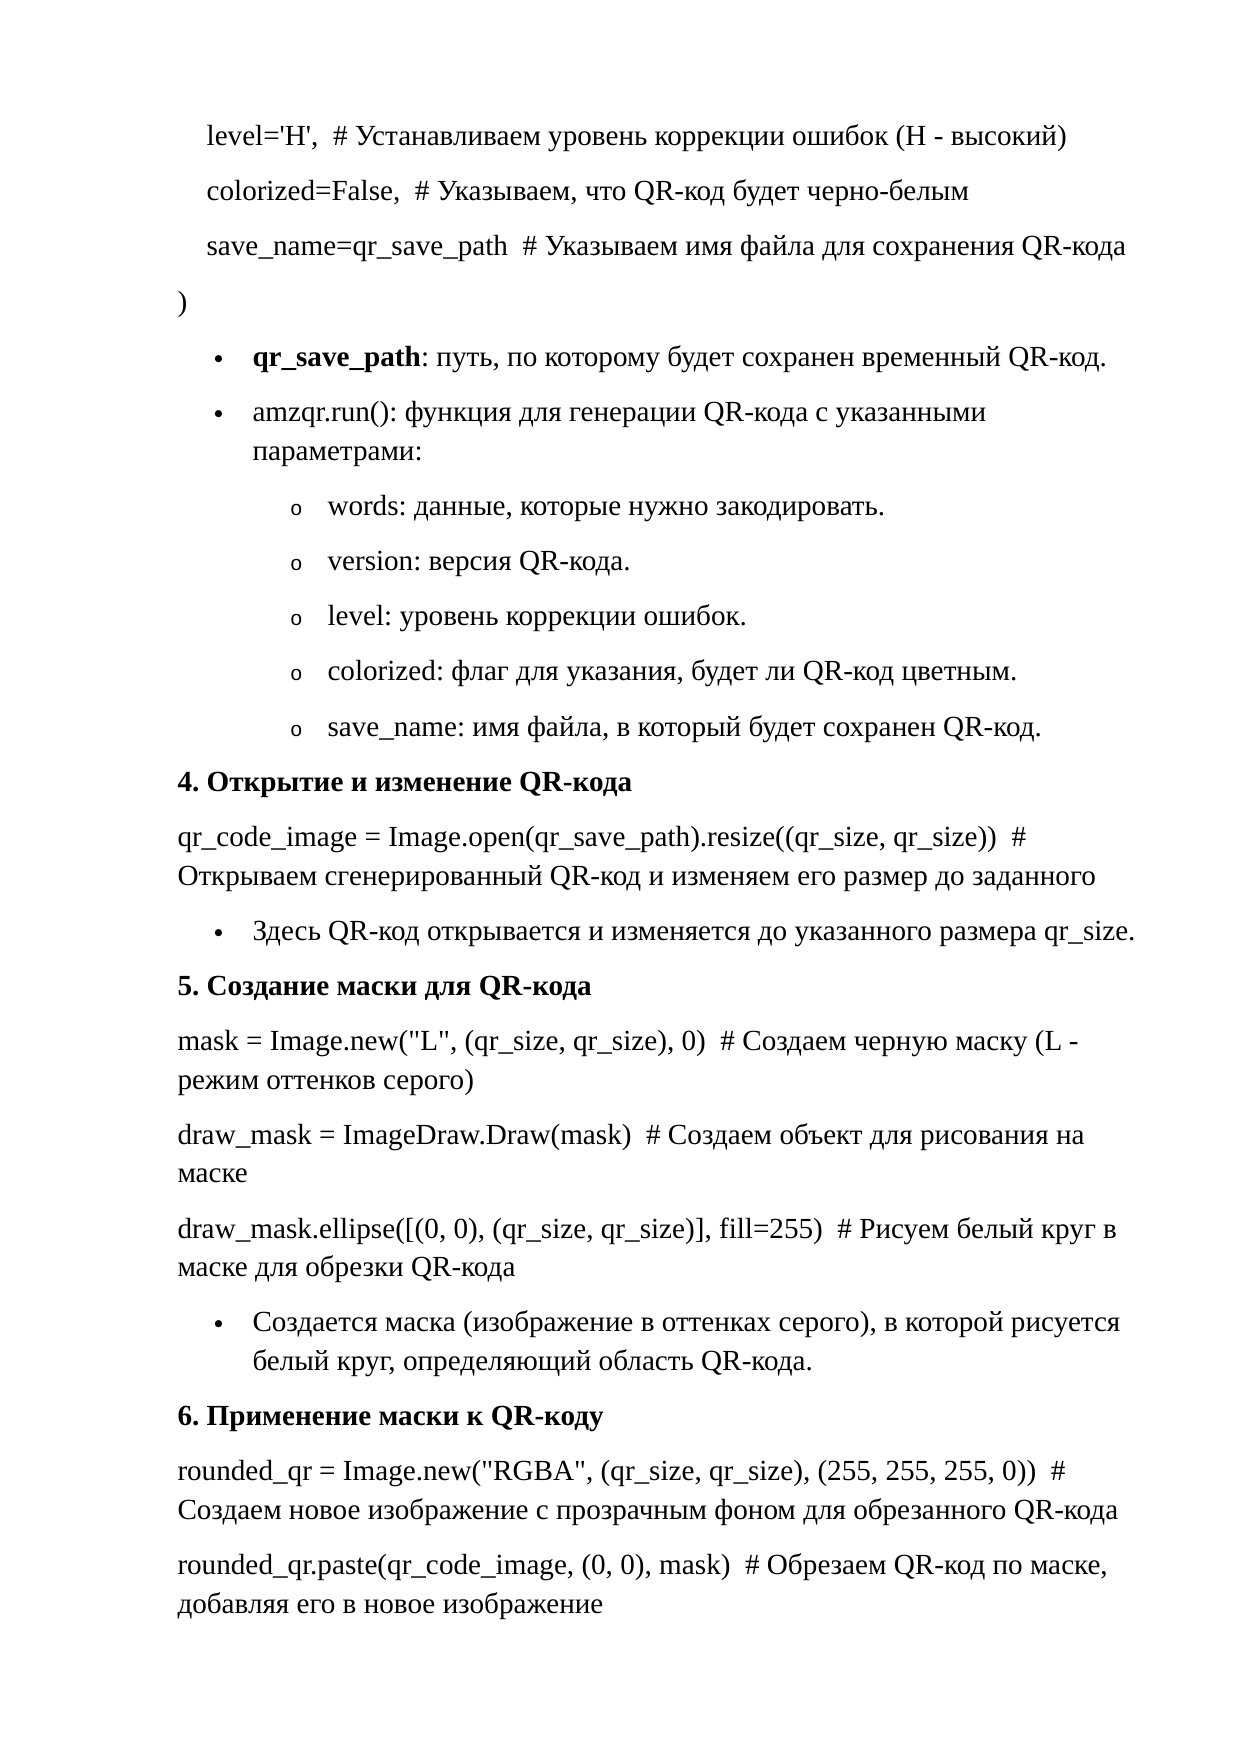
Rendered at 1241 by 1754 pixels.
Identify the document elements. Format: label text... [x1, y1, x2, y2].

list amzqr.run(): функция для генерации QR-кода с указанными параметрами: [215, 394, 1152, 466]
list qr_save_path: путь, по которому будет сохранен временный QR-код. [215, 339, 1152, 372]
text 5. Создание маски для QR-кода [177, 968, 1152, 1002]
text 6. Применение маски к QR-коду [177, 1398, 1152, 1432]
list save_name: имя файла, в который будет сохранен QR-код. [290, 709, 1152, 742]
list Здесь QR-код открывается и изменяется до указанного размера qr_size. [215, 913, 1152, 946]
text level='H', # Устанавливаем уровень коррекции ошибок (H - высокий) [177, 118, 1152, 152]
text save_name=qr_save_path # Указываем имя файла для сохранения QR-кода [177, 228, 1152, 262]
list level: уровень коррекции ошибок. [290, 598, 1152, 632]
text mask = Image.new("L", (qr_size, qr_size), 0) # Создаем черную маску (L - режим оттенков серого) [177, 1023, 1152, 1095]
text rounded_qr = Image.new("RGBA", (qr_size, qr_size), (255, 255, 255, 0)) # Создаем новое изображение с прозрачным фоном для обрезанного QR-кода [177, 1453, 1152, 1526]
text draw_mask.ellipse([(0, 0), (qr_size, qr_size)], fill=255) # Рисуем белый круг в маске для обрезки QR-кода [177, 1211, 1152, 1283]
list words: данные, которые нужно закодировать. [290, 488, 1152, 521]
list version: версия QR-кода. [290, 543, 1152, 577]
text draw_mask = ImageDraw.Draw(mask) # Создаем объект для рисования на маске [177, 1117, 1152, 1189]
text colorized=False, # Указываем, что QR-код будет черно-белым [177, 173, 1152, 207]
text qr_code_image = Image.open(qr_save_path).resize((qr_size, qr_size)) # Открываем сгенерированный QR-код и изменяем его размер до заданного [177, 819, 1152, 891]
list colorized: флаг для указания, будет ли QR-код цветным. [290, 653, 1152, 687]
text ) [177, 284, 1152, 317]
list Создается маска (изображение в оттенках серого), в которой рисуется белый круг, определяющий область QR-кода. [215, 1304, 1152, 1377]
text rounded_qr.paste(qr_code_image, (0, 0), mask) # Обрезаем QR-код по маске, добавляя его в новое изображение [177, 1547, 1152, 1619]
text 4. Открытие и изменение QR-кода [177, 764, 1152, 797]
